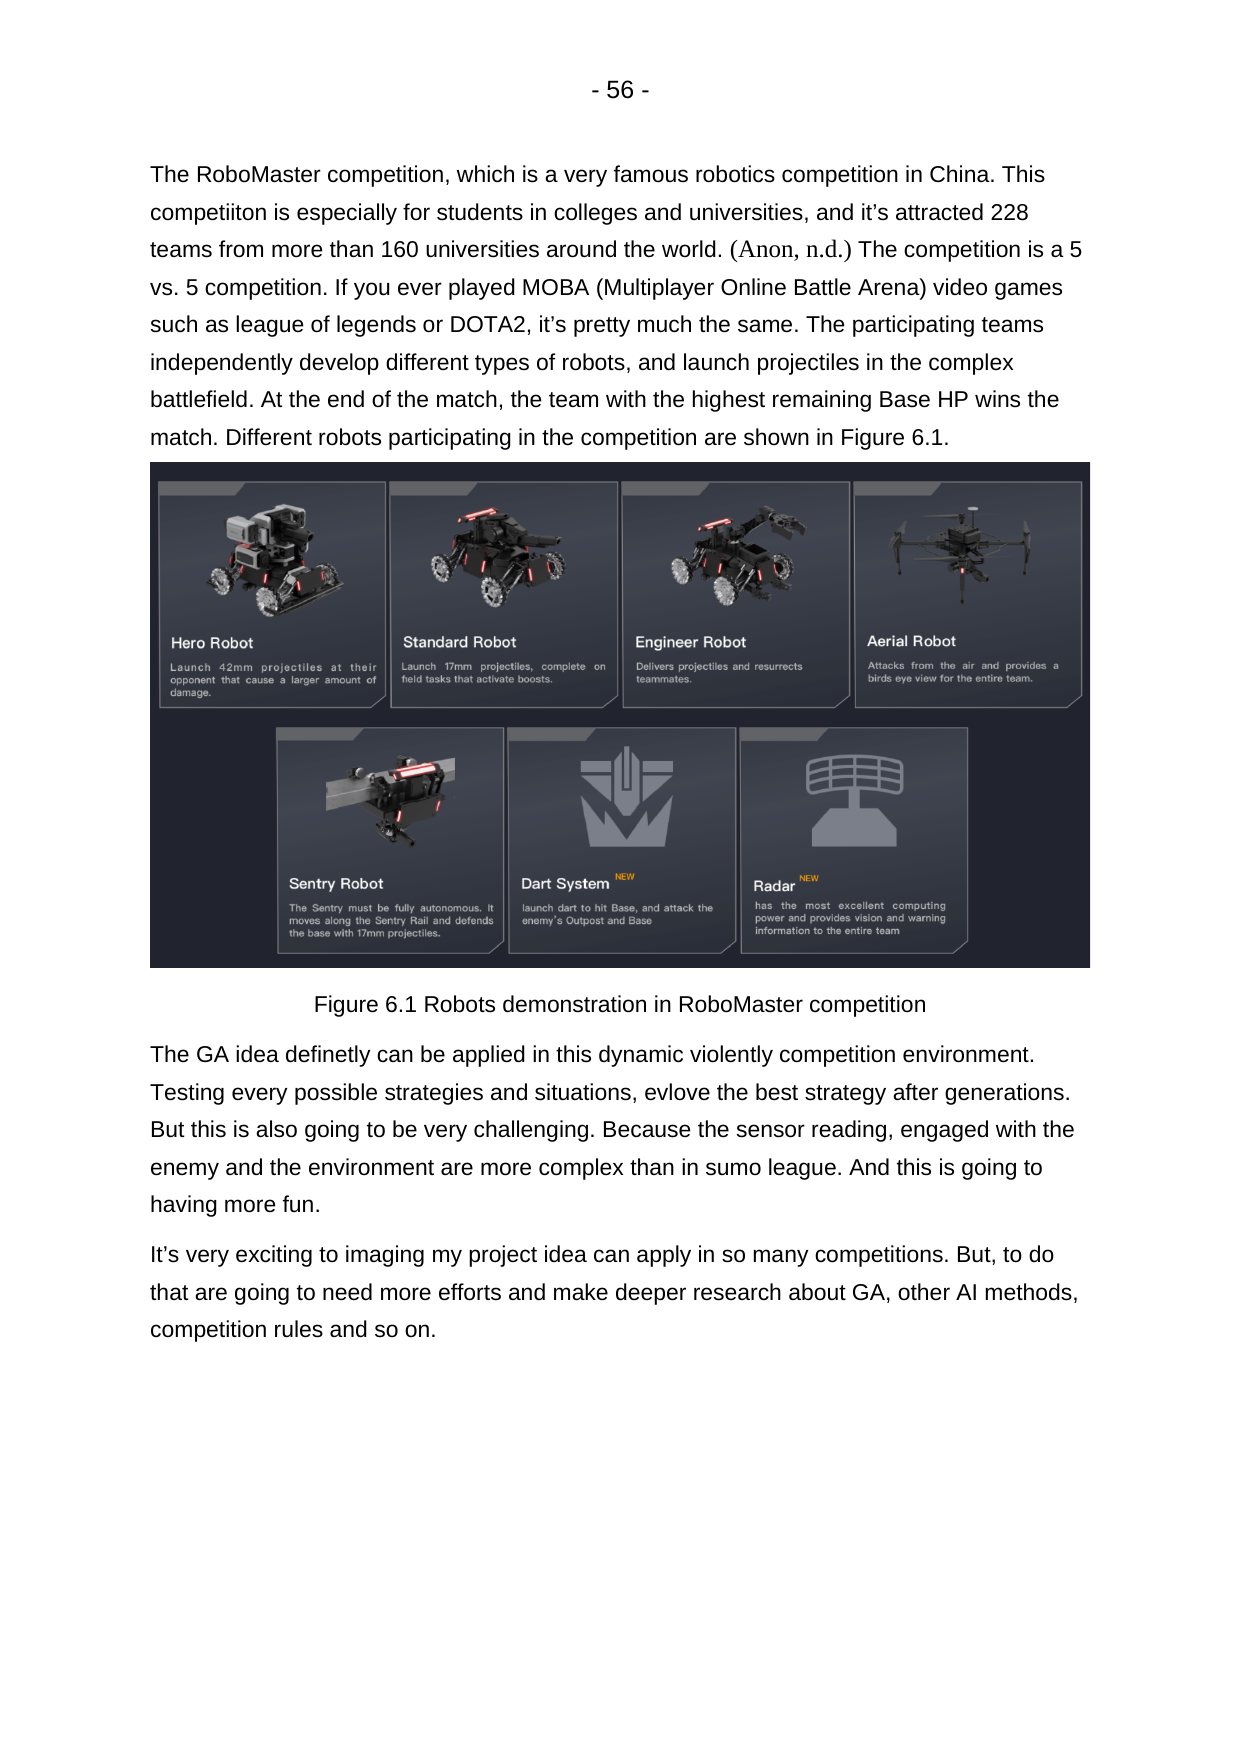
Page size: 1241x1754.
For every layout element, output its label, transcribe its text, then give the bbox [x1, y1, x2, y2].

text Figure 6.1 Robots demonstration in RoboMaster competition [150, 980, 1090, 1018]
text The GA idea definetly can be applied in this dynamic violently competition environment. Testing every possible strategies and situations, evlove the best strategy after generations. But this is also going to be very challenging. Because the sensor reading, engaged with the enemy and the environment are more complex than in sumo league. And this is going to having more fun. [150, 1030, 1090, 1218]
picture [150, 462, 1091, 968]
text It’s very exciting to imaging my project idea can apply in so many competitions. But, to do that are going to need more efforts and make deeper research about GA, other AI methods, competition rules and so on. [150, 1230, 1090, 1343]
text The RoboMaster competition, which is a very famous robotics competition in China. This competiiton is especially for students in colleges and universities, and it’s attracted 228 teams from more than 160 universities around the world. (Anon, n.d.) The competition is a 5 vs. 5 competition. If you ever played MOBA (Multiplayer Online Battle Arena) video games such as league of legends or DOTA2, it’s pretty much the same. The participating teams independently develop different types of robots, and launch projectiles in the complex battlefield. At the end of the match, the team with the highest remaining Base HP wins the match. Different robots participating in the competition are shown in Figure 6.1. [150, 150, 1090, 450]
